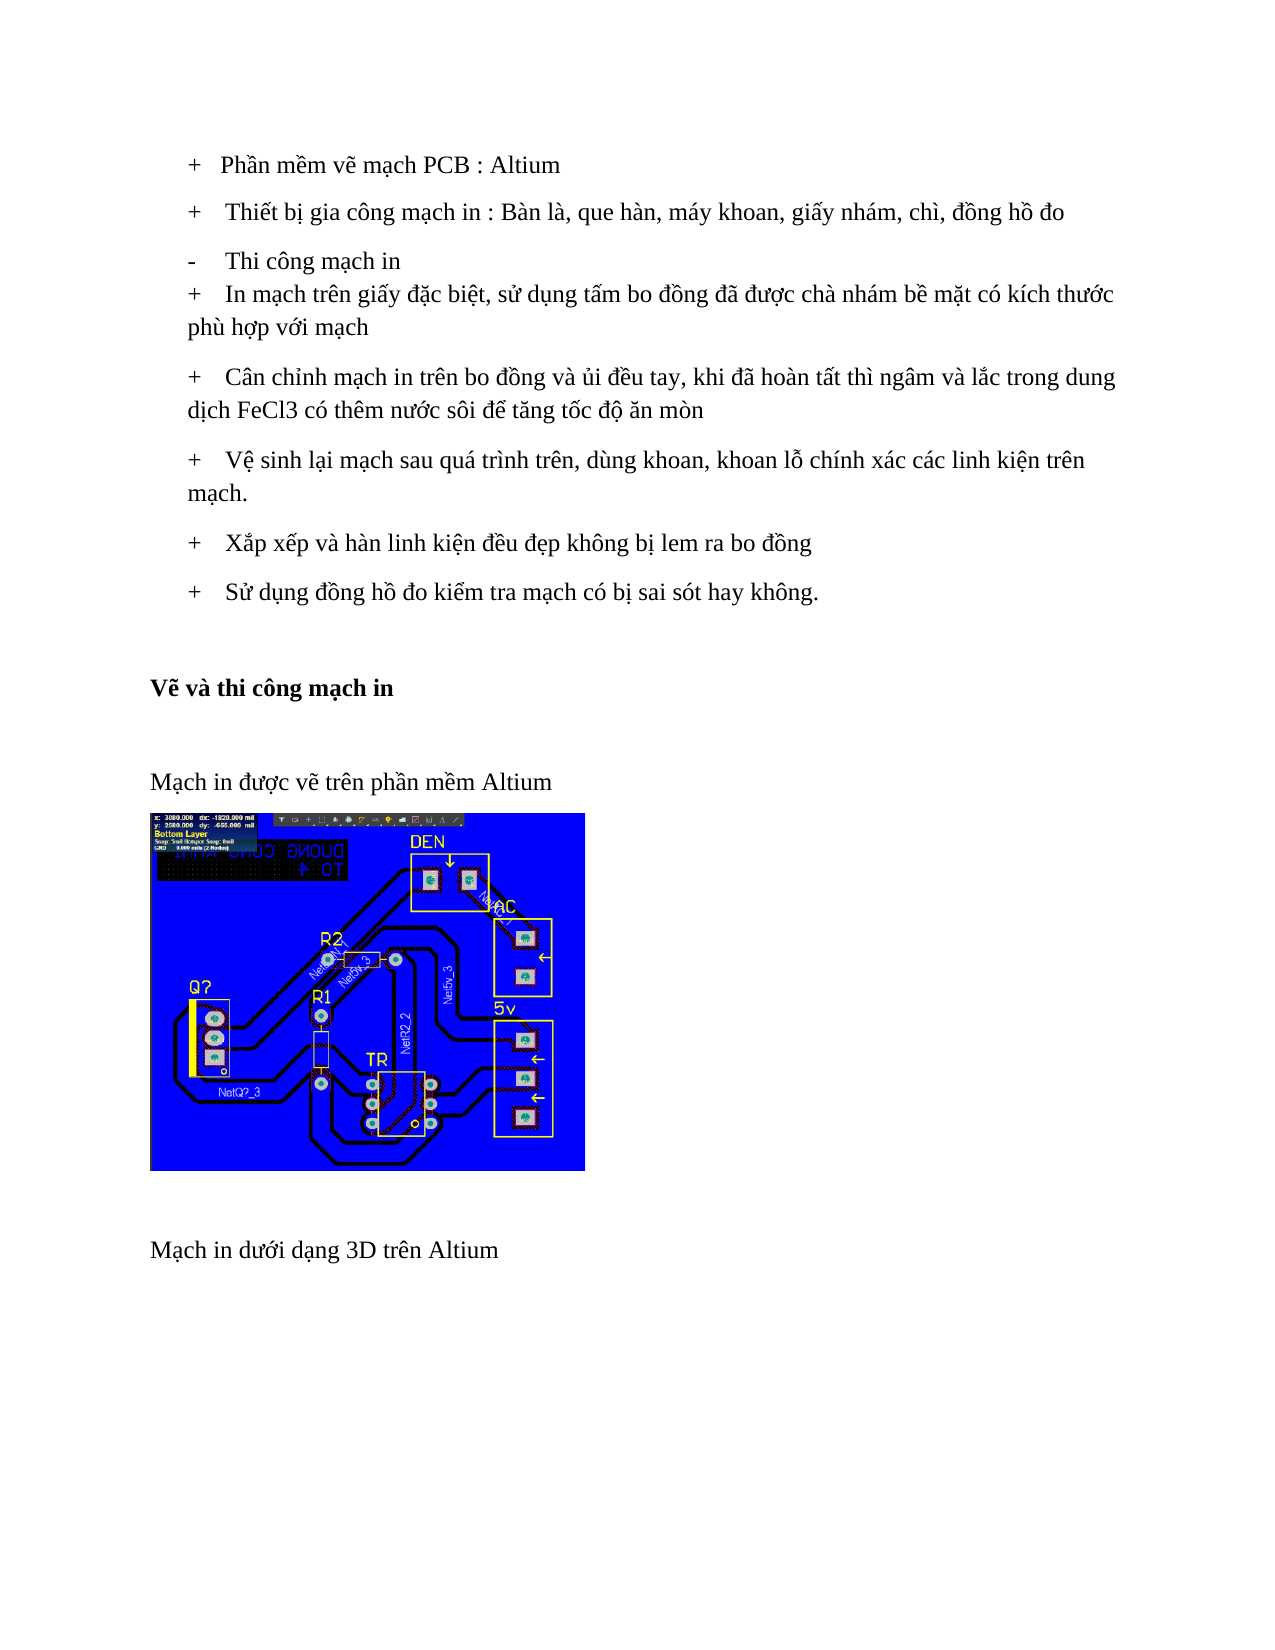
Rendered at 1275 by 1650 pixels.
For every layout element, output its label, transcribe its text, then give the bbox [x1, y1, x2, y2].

text + Cân chỉnh mạch in trên bo đồng và ủi đều tay, khi đã hoàn tất thì ngâm và lắc trong dung dịch FeCl3 có thêm nước sôi để tăng tốc độ ăn mòn [187, 362, 1125, 424]
text + Vệ sinh lại mạch sau quá trình trên, dùng khoan, khoan lỗ chính xác các linh kiện trên mạch. [187, 445, 1125, 507]
text + In mạch trên giấy đặc biệt, sử dụng tấm bo đồng đã được chà nhám bề mặt có kích thước phù hợp với mạch [187, 279, 1125, 341]
text + Thiết bị gia công mạch in : Bàn là, que hàn, máy khoan, giấy nhám, chì, đồng hồ đo [150, 197, 1125, 226]
text Mạch in dưới dạng 3D trên Altium [150, 1235, 1125, 1264]
text + Phần mềm vẽ mạch PCB : Altium [150, 150, 1125, 179]
text + Xắp xếp và hàn linh kiện đều đẹp không bị lem ra bo đồng [187, 528, 1125, 556]
list Thi công mạch in [187, 246, 1125, 275]
text + Sử dụng đồng hồ đo kiểm tra mạch có bị sai sót hay không. [187, 577, 1125, 606]
text Vẽ và thi công mạch in [150, 673, 1125, 702]
picture [150, 813, 586, 1171]
text Mạch in được vẽ trên phần mềm Altium [150, 767, 1125, 795]
